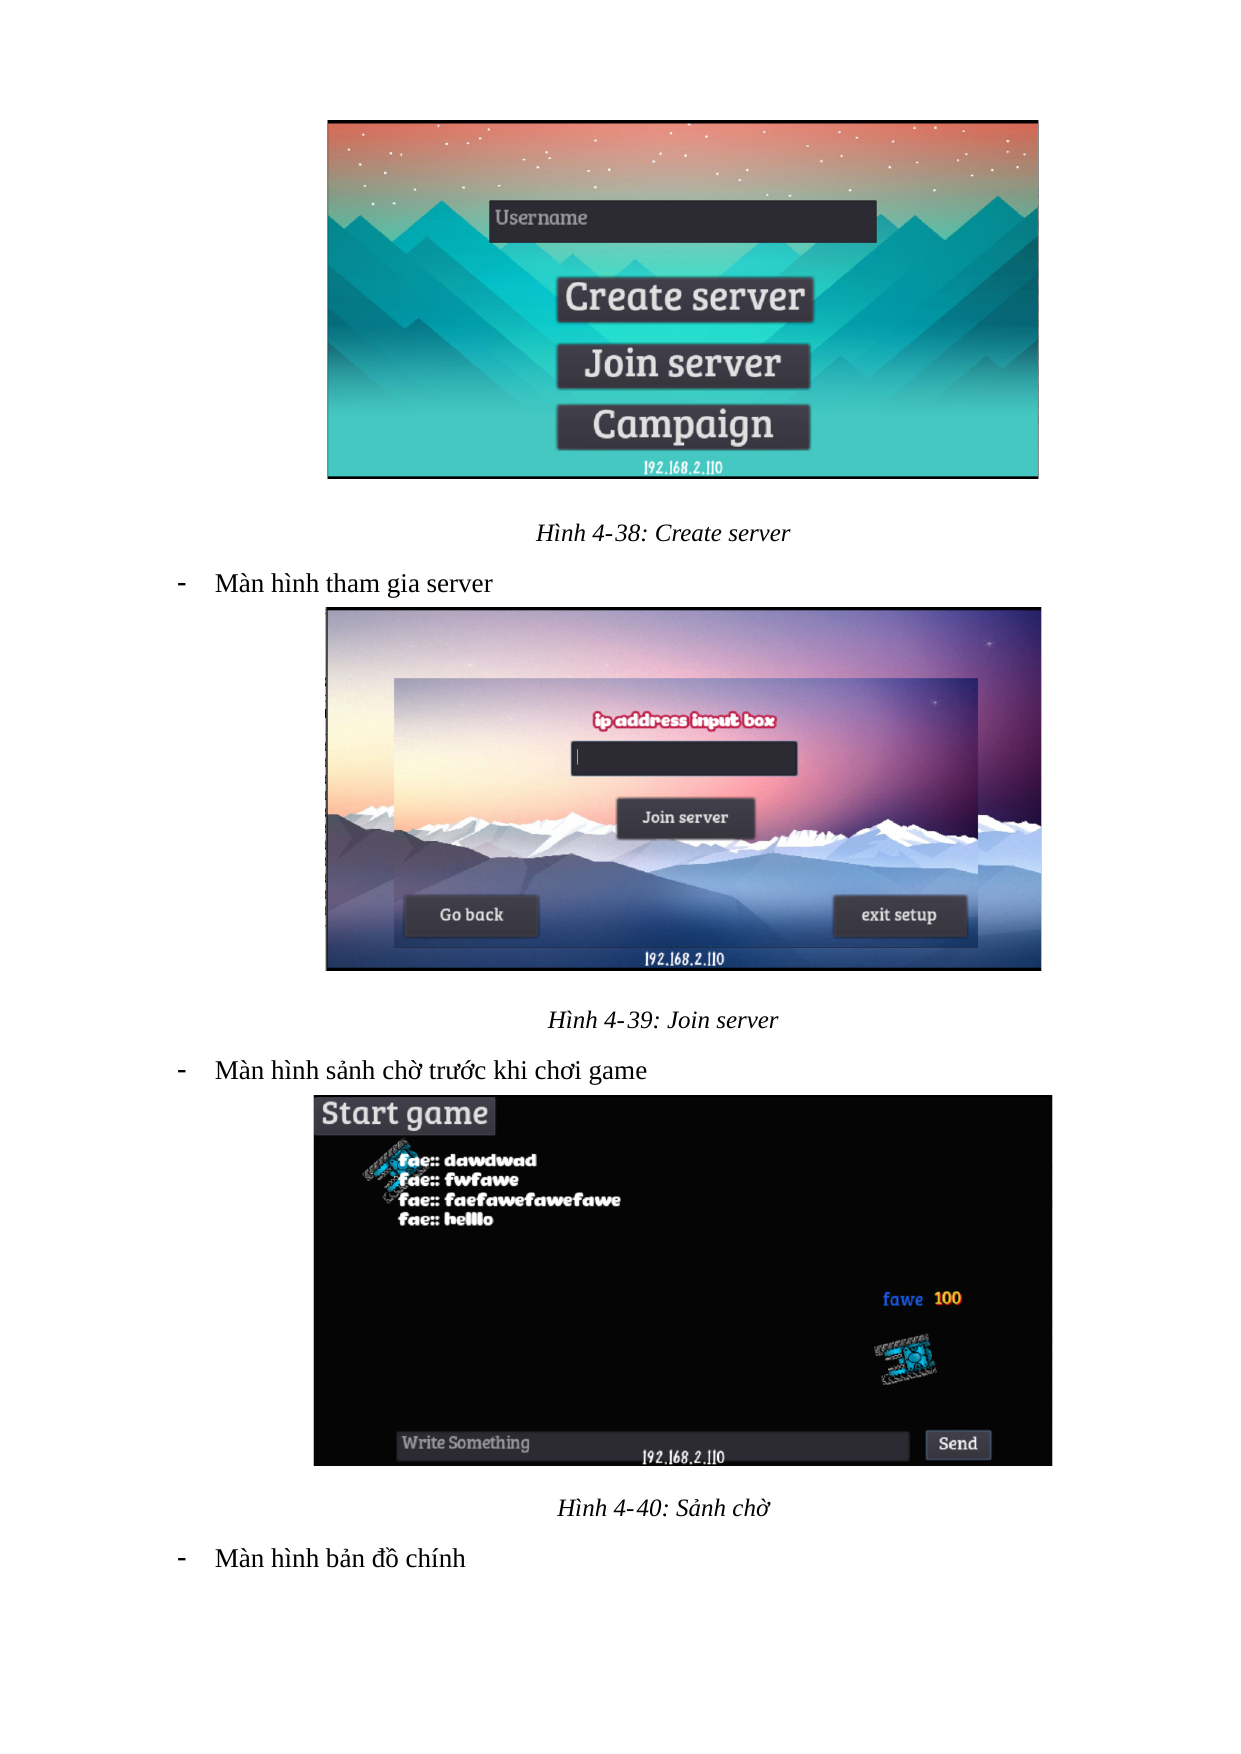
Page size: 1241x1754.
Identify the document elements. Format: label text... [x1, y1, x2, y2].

picture [313, 1095, 1053, 1466]
list Màn hình bản đồ chính [177, 1538, 1152, 1576]
picture [325, 607, 1042, 971]
list Màn hình tham gia server [177, 564, 1152, 601]
list Màn hình sảnh chờ trước khi chơi game [177, 1051, 1152, 1089]
picture [327, 120, 1039, 479]
